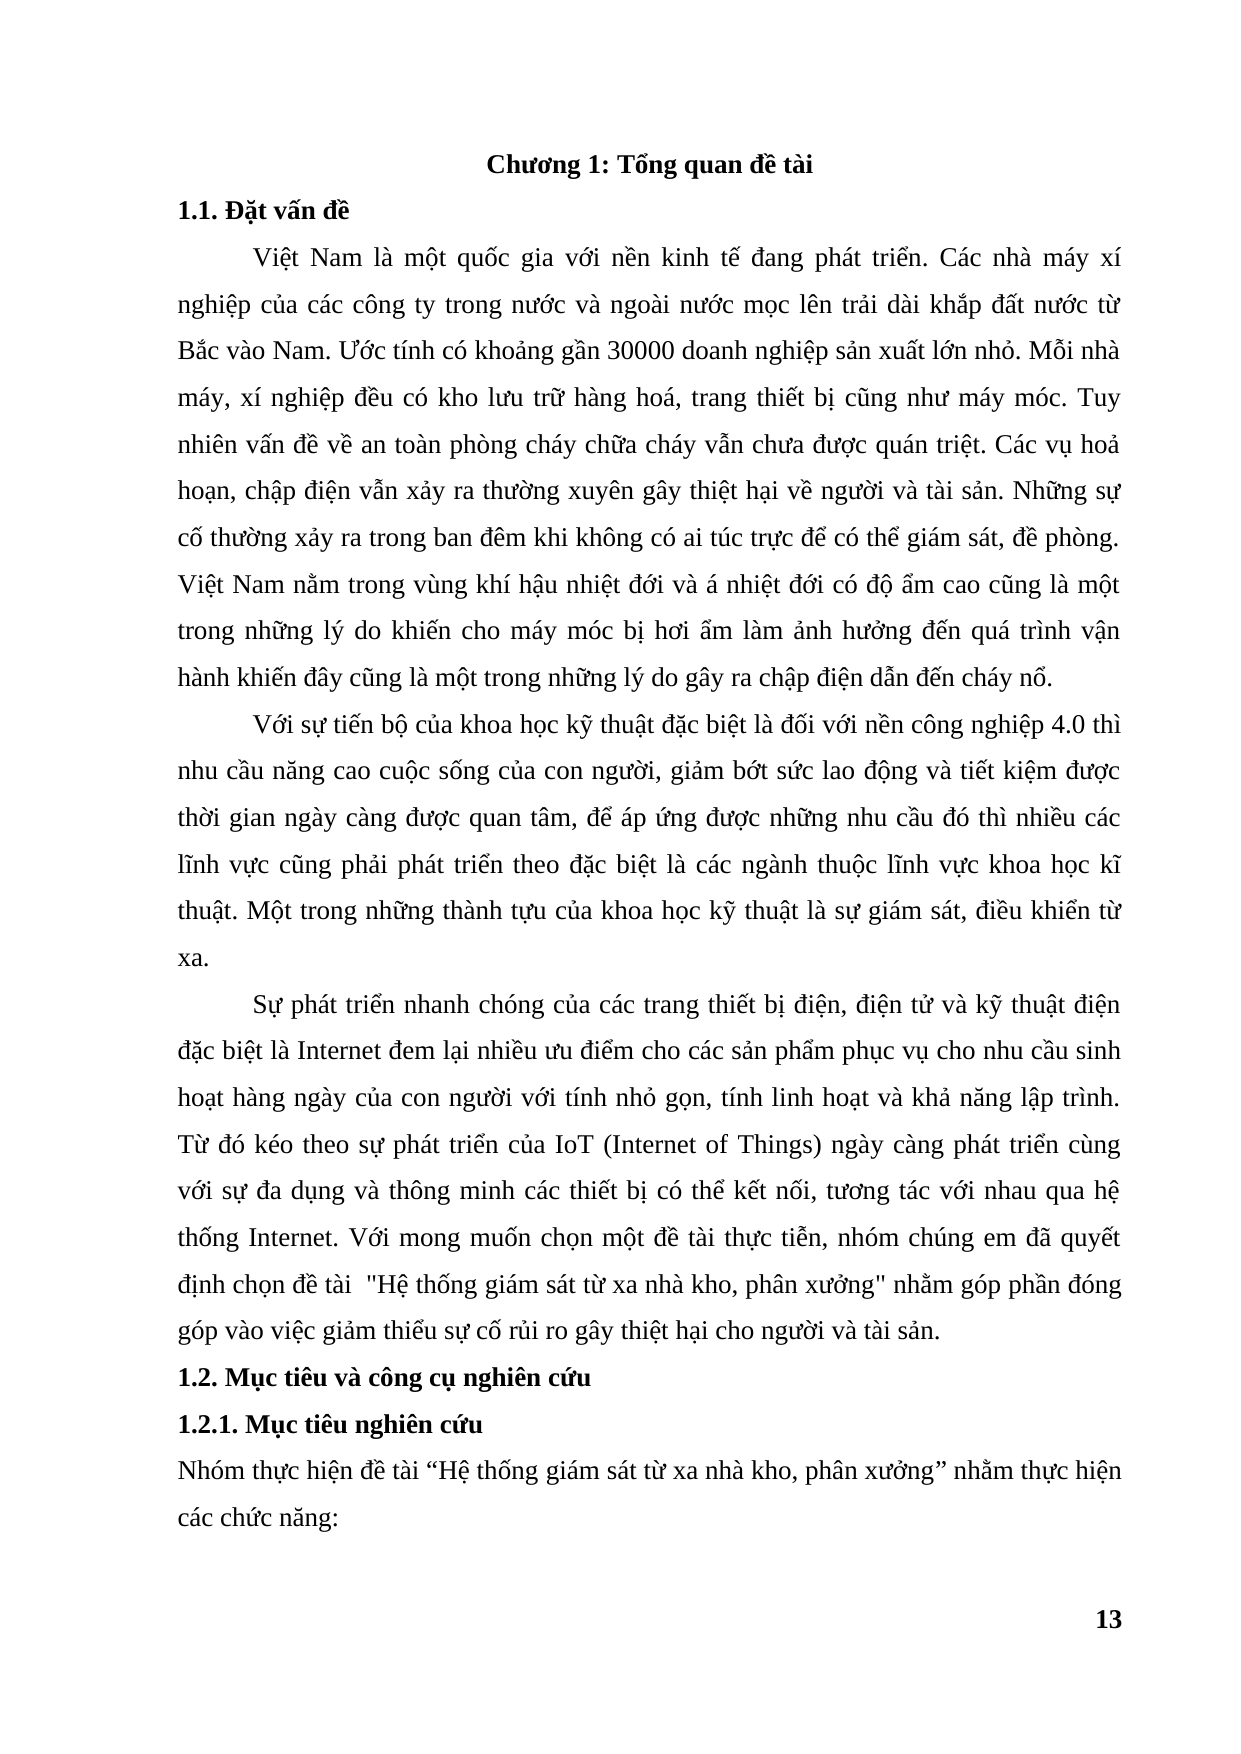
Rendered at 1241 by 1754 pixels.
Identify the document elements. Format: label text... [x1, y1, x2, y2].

subtitle Chương 1: Tổng quan đề tài [177, 148, 1122, 179]
text Với sự tiến bộ của khoa học kỹ thuật đặc biệt là đối với nền công nghiệp 4.0 thì nhu cầu năng cao cuộc sống của con người, giảm bớt sức lao động và tiết kiệm được thời gian ngày càng được quan tâm, để áp ứng được những nhu cầu đó thì nhiều các lĩnh vực cũng phải phát triển theo đặc biệt là các ngành thuộc lĩnh vực khoa học kĩ thuật. Một trong những thành tựu của khoa học kỹ thuật là sự giám sát, điều khiển từ xa. [177, 708, 1122, 972]
subtitle 1.1. Đặt vấn đề [177, 194, 1122, 226]
text Việt Nam là một quốc gia với nền kinh tế đang phát triển. Các nhà máy xí nghiệp của các công ty trong nước và ngoài nước mọc lên trải dài khắp đất nước từ Bắc vào Nam. Ước tính có khoảng gần 30000 doanh nghiệp sản xuất lớn nhỏ. Mỗi nhà máy, xí nghiệp đều có kho lưu trữ hàng hoá, trang thiết bị cũng như máy móc. Tuy nhiên vấn đề về an toàn phòng cháy chữa cháy vẫn chưa được quán triệt. Các vụ hoả hoạn, chập điện vẫn xảy ra thường xuyên gây thiệt hại về người và tài sản. Những sự cố thường xảy ra trong ban đêm khi không có ai túc trực để có thể giám sát, đề phòng. Việt Nam nằm trong vùng khí hậu nhiệt đới và á nhiệt đới có độ ẩm cao cũng là một trong những lý do khiến cho máy móc bị hơi ẩm làm ảnh hưởng đến quá trình vận hành khiến đây cũng là một trong những lý do gây ra chập điện dẫn đến cháy nổ. [177, 241, 1122, 692]
text Nhóm thực hiện đề tài “Hệ thống giám sát từ xa nhà kho, phân xưởng” nhằm thực hiện các chức năng: [177, 1454, 1122, 1532]
subtitle 1.2.1. Mục tiêu nghiên cứu [177, 1408, 1122, 1439]
text Sự phát triển nhanh chóng của các trang thiết bị điện, điện tử và kỹ thuật điện đặc biệt là Internet đem lại nhiều ưu điểm cho các sản phẩm phục vụ cho nhu cầu sinh hoạt hàng ngày của con người với tính nhỏ gọn, tính linh hoạt và khả năng lập trình. Từ đó kéo theo sự phát triển của IoT (Internet of Things) ngày càng phát triển cùng với sự đa dụng và thông minh các thiết bị có thể kết nối, tương tác với nhau qua hệ thống Internet. Với mong muốn chọn một đề tài thực tiễn, nhóm chúng em đã quyết định chọn đề tài "Hệ thống giám sát từ xa nhà kho, phân xưởng" nhằm góp phần đóng góp vào việc giảm thiểu sự cố rủi ro gây thiệt hại cho người và tài sản. [177, 988, 1122, 1346]
subtitle 1.2. Mục tiêu và công cụ nghiên cứu [177, 1361, 1122, 1392]
